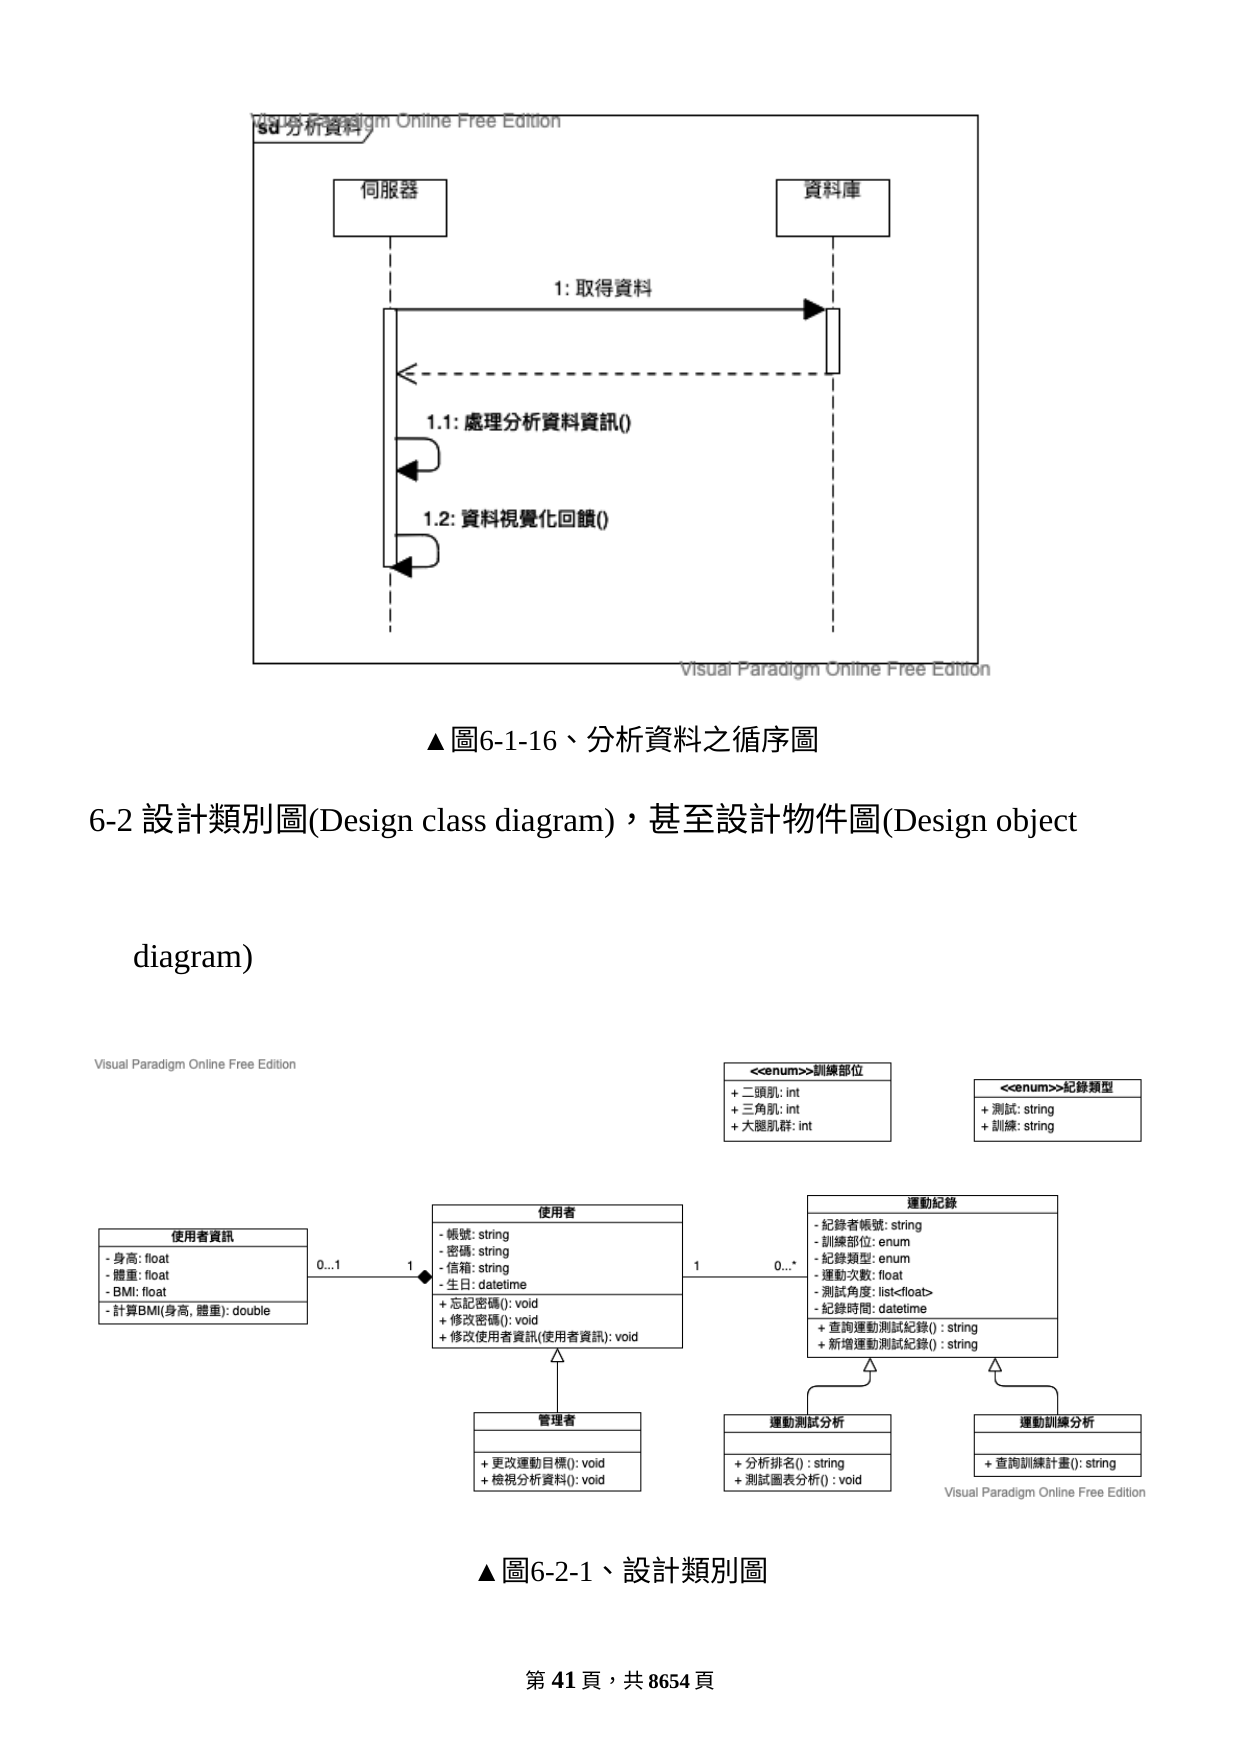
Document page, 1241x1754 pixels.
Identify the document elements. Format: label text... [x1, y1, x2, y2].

picture [88, 1052, 1152, 1502]
subtitle 設計類別圖(Design class diagram)，甚至設計物件圖(Design object diagram) [89, 777, 1152, 976]
picture [240, 102, 1000, 684]
